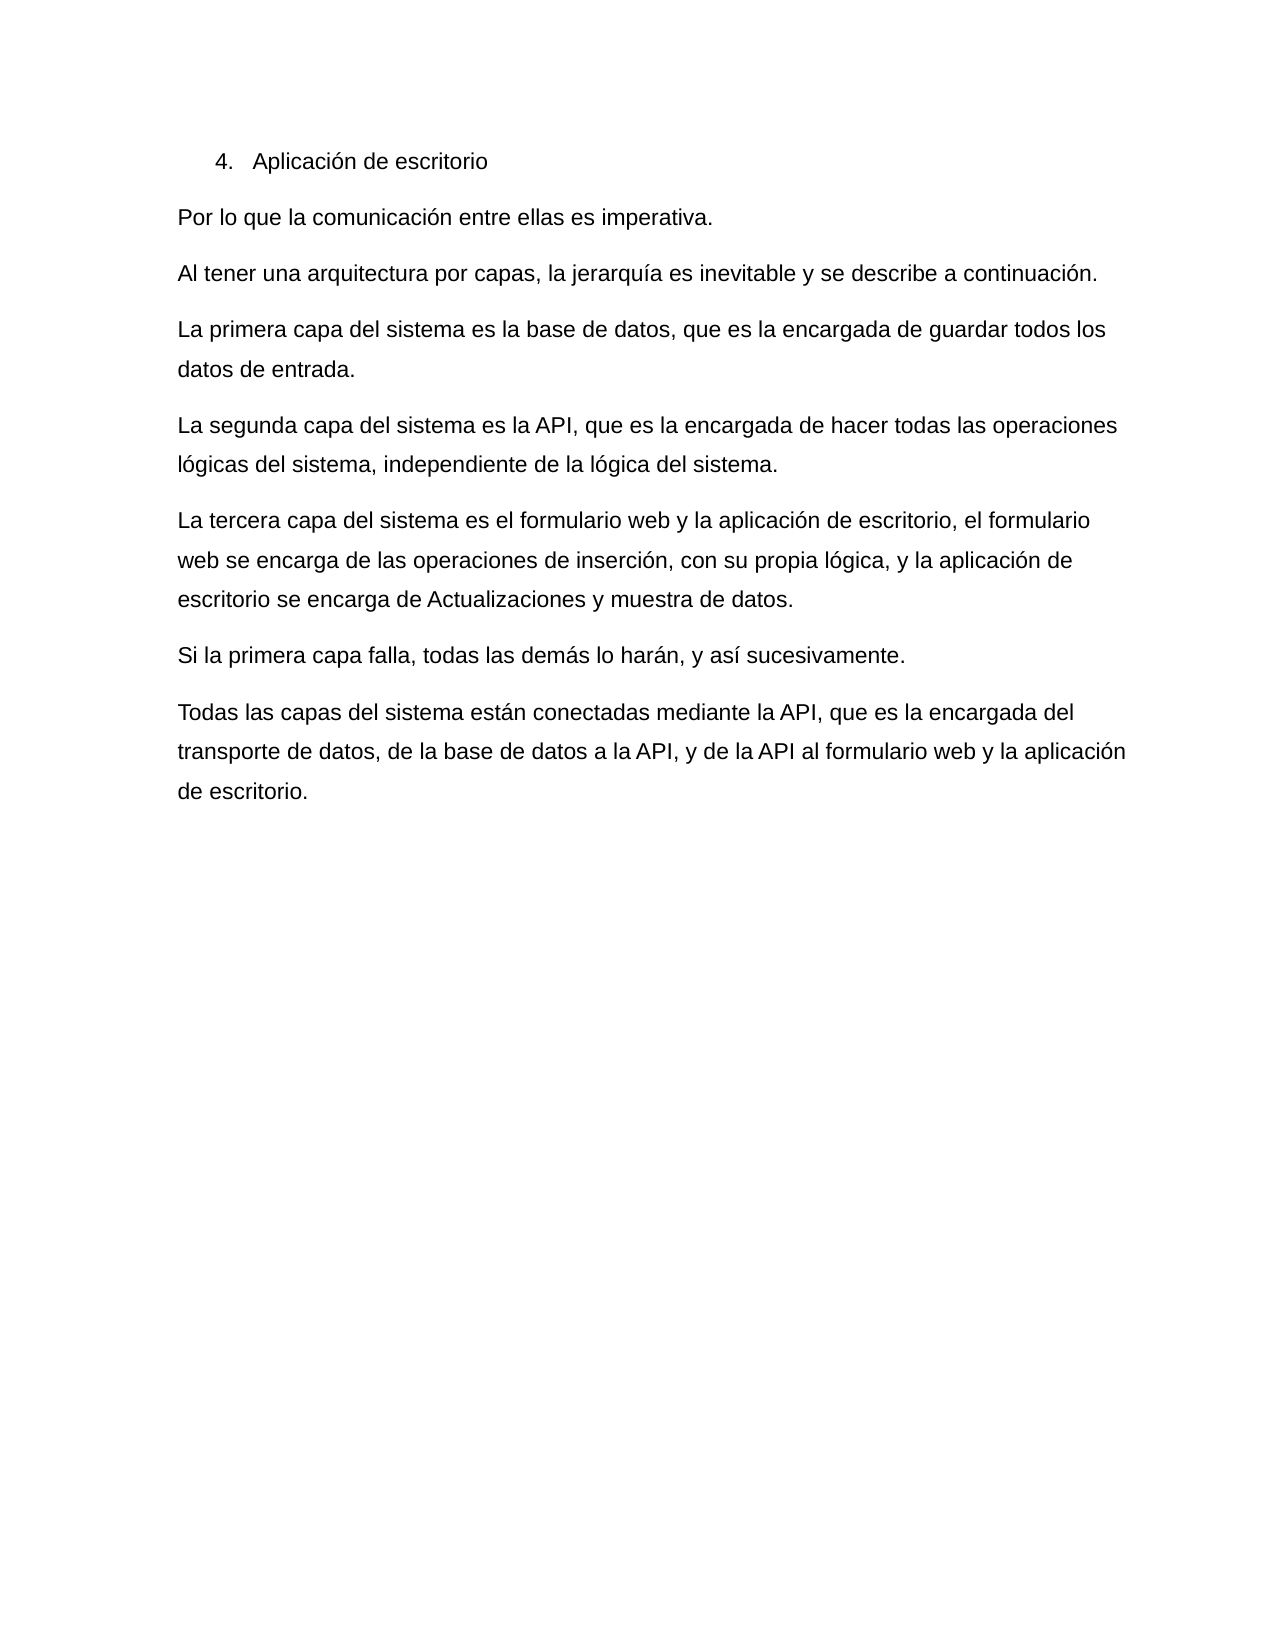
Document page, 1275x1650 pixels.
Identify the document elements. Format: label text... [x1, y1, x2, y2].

text Todas las capas del sistema están conectadas mediante la API, que es la encargada del transporte de datos, de la base de datos a la API, y de la API al formulario web y la aplicación de escritorio. [177, 699, 1127, 804]
text La segunda capa del sistema es la API, que es la encargada de hacer todas las operaciones lógicas del sistema, independiente de la lógica del sistema. [177, 412, 1127, 478]
text La tercera capa del sistema es el formulario web y la aplicación de escritorio, el formulario web se encarga de las operaciones de inserción, con su propia lógica, y la aplicación de escritorio se encarga de Actualizaciones y muestra de datos. [177, 507, 1127, 613]
text Por lo que la comunicación entre ellas es imperativa. [177, 204, 1127, 230]
text Al tener una arquitectura por capas, la jerarquía es inevitable y se describe a continuación. [177, 260, 1127, 286]
text La primera capa del sistema es la base de datos, que es la encargada de guardar todos los datos de entrada. [177, 316, 1127, 382]
list Aplicación de escritorio [215, 148, 1127, 174]
text Si la primera capa falla, todas las demás lo harán, y así sucesivamente. [177, 642, 1127, 669]
